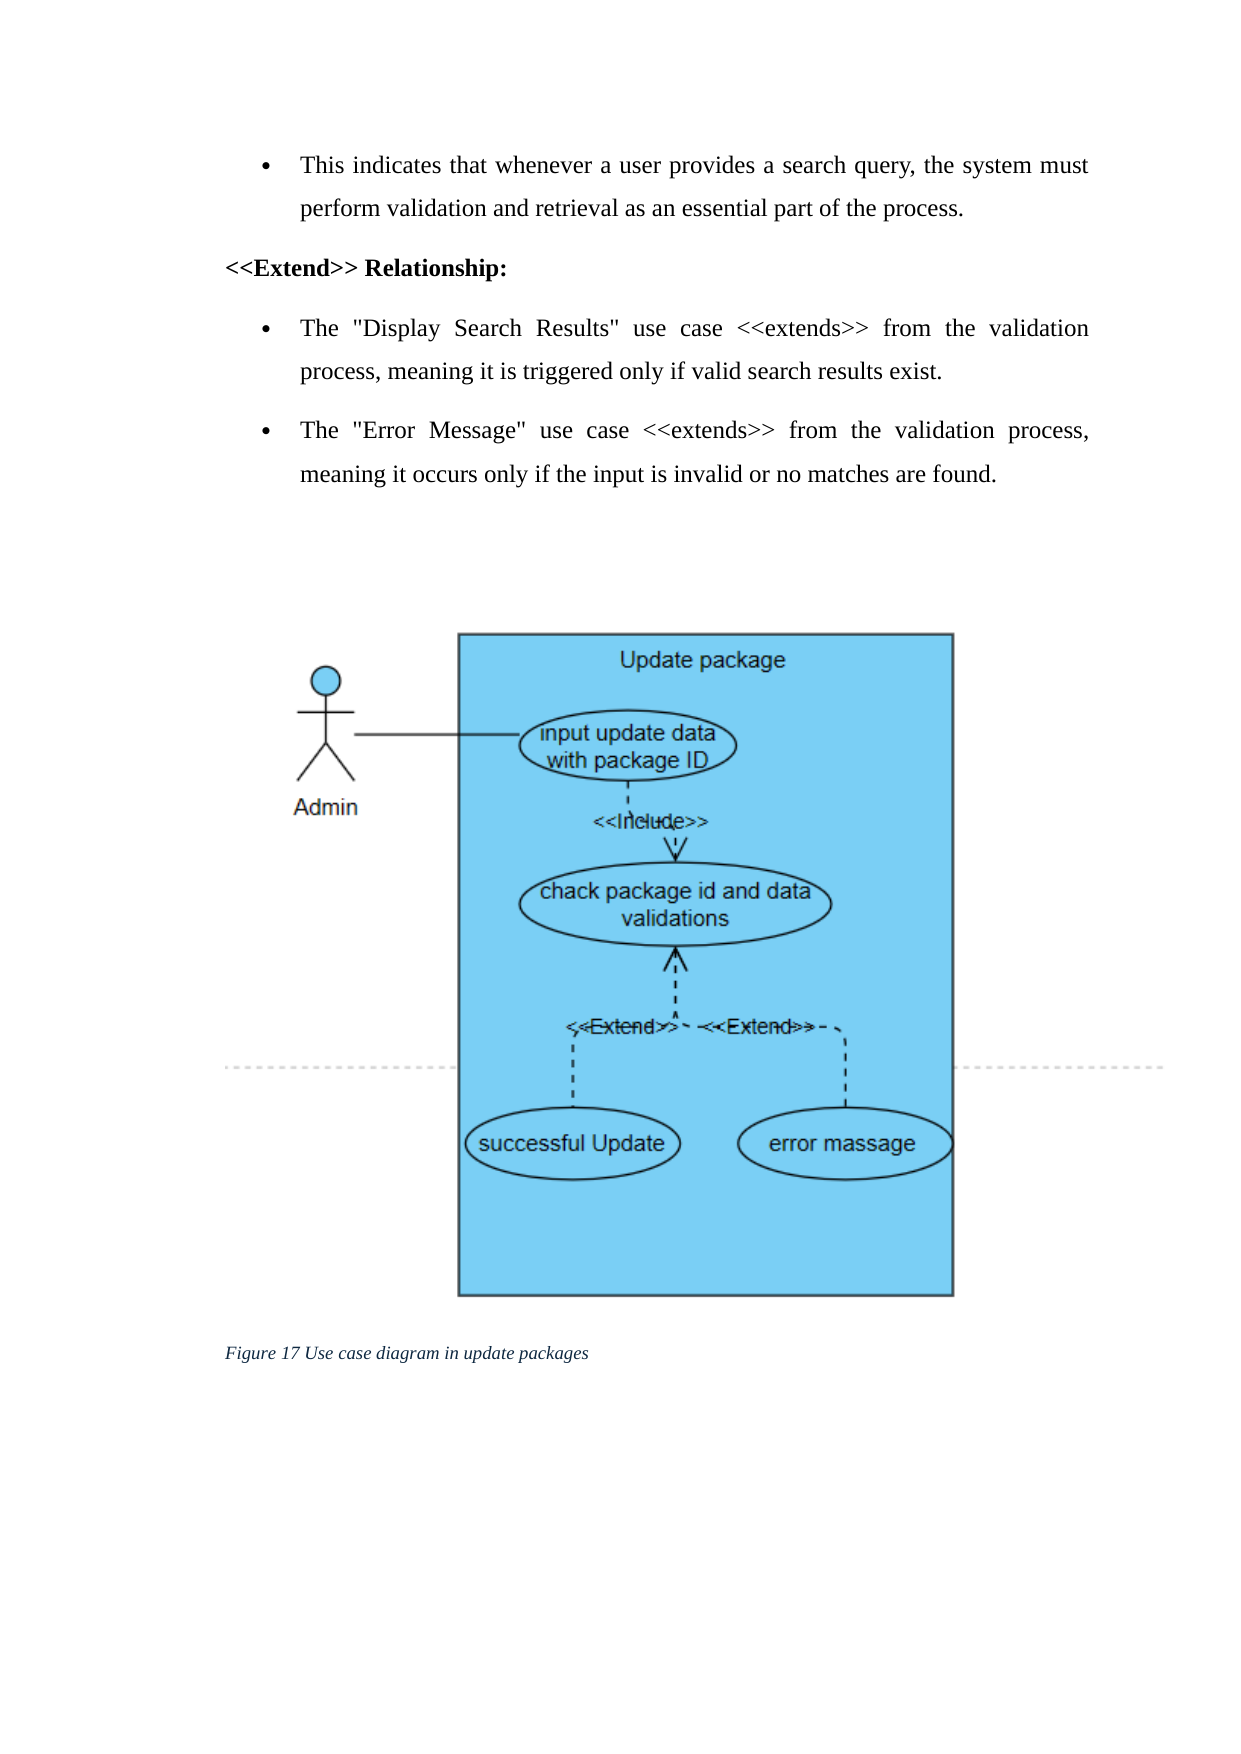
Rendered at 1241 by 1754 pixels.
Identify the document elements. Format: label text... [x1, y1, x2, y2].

text <<Extend>> Relationship: [225, 253, 1090, 282]
text Figure 17 Use case diagram in update packages [225, 1342, 1090, 1363]
list The "Display Search Results" use case <<extends>> from the validation process, meaning it is triggered only if valid search results exist. [262, 313, 1090, 384]
picture [225, 566, 1166, 1323]
list This indicates that whenever a user provides a search query, the system must perform validation and retrieval as an essential part of the process. [262, 150, 1090, 222]
list The "Error Message" use case <<extends>> from the validation process, meaning it occurs only if the input is invalid or no matches are found. [262, 416, 1090, 487]
